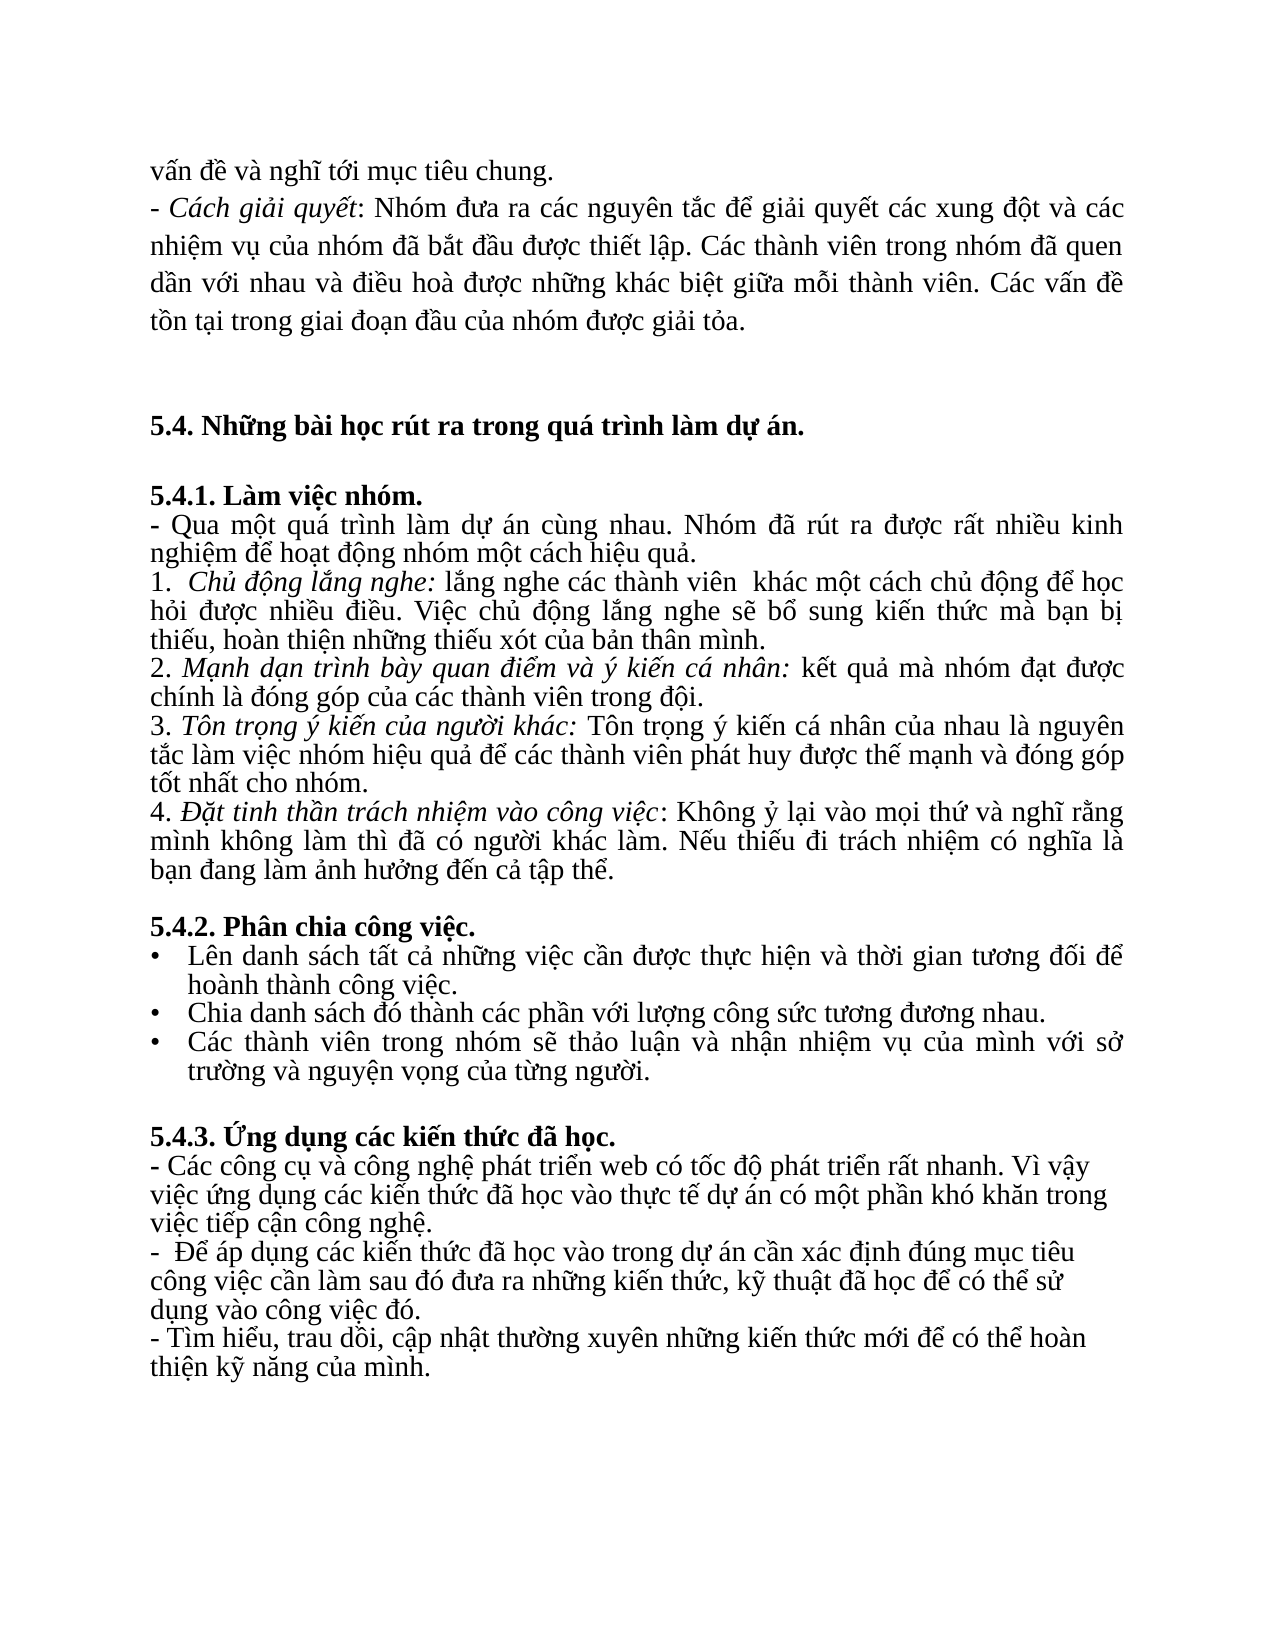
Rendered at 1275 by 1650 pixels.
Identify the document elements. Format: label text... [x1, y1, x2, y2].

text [150, 150, 1125, 187]
list Lên danh sách tất cả những việc cần được thực hiện và thời gian tương đối để hoành thành công việc. [150, 942, 1125, 1000]
list Chia danh sách đó thành các phần với lượng công sức tương đương nhau. [150, 1000, 1125, 1029]
text 4. Đặt tinh thần trách nhiệm vào công việc: Không ỷ lại vào mọi thứ và nghĩ rằng mình không làm thì đã có người khác làm. Nếu thiếu đi trách nhiệm có nghĩa là bạn đang làm ảnh hưởng đến cả tập thể. [150, 799, 1125, 885]
text - Tìm hiểu, trau dồi, cập nhật thường xuyên những kiến thức mới để có thể hoàn thiện kỹ năng của mình. [150, 1325, 1125, 1382]
text - Cách giải quyết: Nhóm đưa ra các nguyên tắc để giải quyết các xung đột và các nhiệm vụ của nhóm đã bắt đầu được thiết lập. Các thành viên trong nhóm đã quen dần với nhau và điều hoà được những khác biệt giữa mỗi thành viên. Các vấn đề tồn tại trong giai đoạn đầu của nhóm được giải tỏa. [150, 187, 1125, 337]
text 3. Tôn trọng ý kiến của người khác: Tôn trọng ý kiến cá nhân của nhau là nguyên tắc làm việc nhóm hiệu quả để các thành viên phát huy được thế mạnh và đóng góp tốt nhất cho nhóm. [150, 712, 1125, 799]
text 5.4.2. Phân chia công việc. [150, 914, 1125, 942]
text 1. Chủ động lắng nghe: lắng nghe các thành viên khác một cách chủ động để học hỏi được nhiều điều. Việc chủ động lắng nghe sẽ bổ sung kiến thức mà bạn bị thiếu, hoàn thiện những thiếu xót của bản thân mình. [150, 569, 1125, 655]
text 5.4.1. Làm việc nhóm. [150, 482, 1125, 511]
text 5.4.3. Ứng dụng các kiến thức đã học. [150, 1124, 1125, 1152]
list Các thành viên trong nhóm sẽ thảo luận và nhận nhiệm vụ của mình với sở trường và nguyện vọng của từng người. [150, 1029, 1125, 1086]
text 5.4. Những bài học rút ra trong quá trình làm dự án. [150, 412, 1125, 441]
text 2. Mạnh dạn trình bày quan điểm và ý kiến cá nhân: kết quả mà nhóm đạt được chính là đóng góp của các thành viên trong đội. [150, 655, 1125, 712]
text - Các công cụ và công nghệ phát triển web có tốc độ phát triển rất nhanh. Vì vậy việc ứng dụng các kiến thức đã học vào thực tế dự án có một phần khó khăn trong việc tiếp cận công nghệ. [150, 1152, 1125, 1239]
text - Qua một quá trình làm dự án cùng nhau. Nhóm đã rút ra được rất nhiều kinh nghiệm để hoạt động nhóm một cách hiệu quả. [150, 511, 1125, 569]
text - Để áp dụng các kiến thức đã học vào trong dự án cần xác định đúng mục tiêu công việc cần làm sau đó đưa ra những kiến thức, kỹ thuật đã học để có thể sử dụng vào công việc đó. [150, 1239, 1125, 1325]
